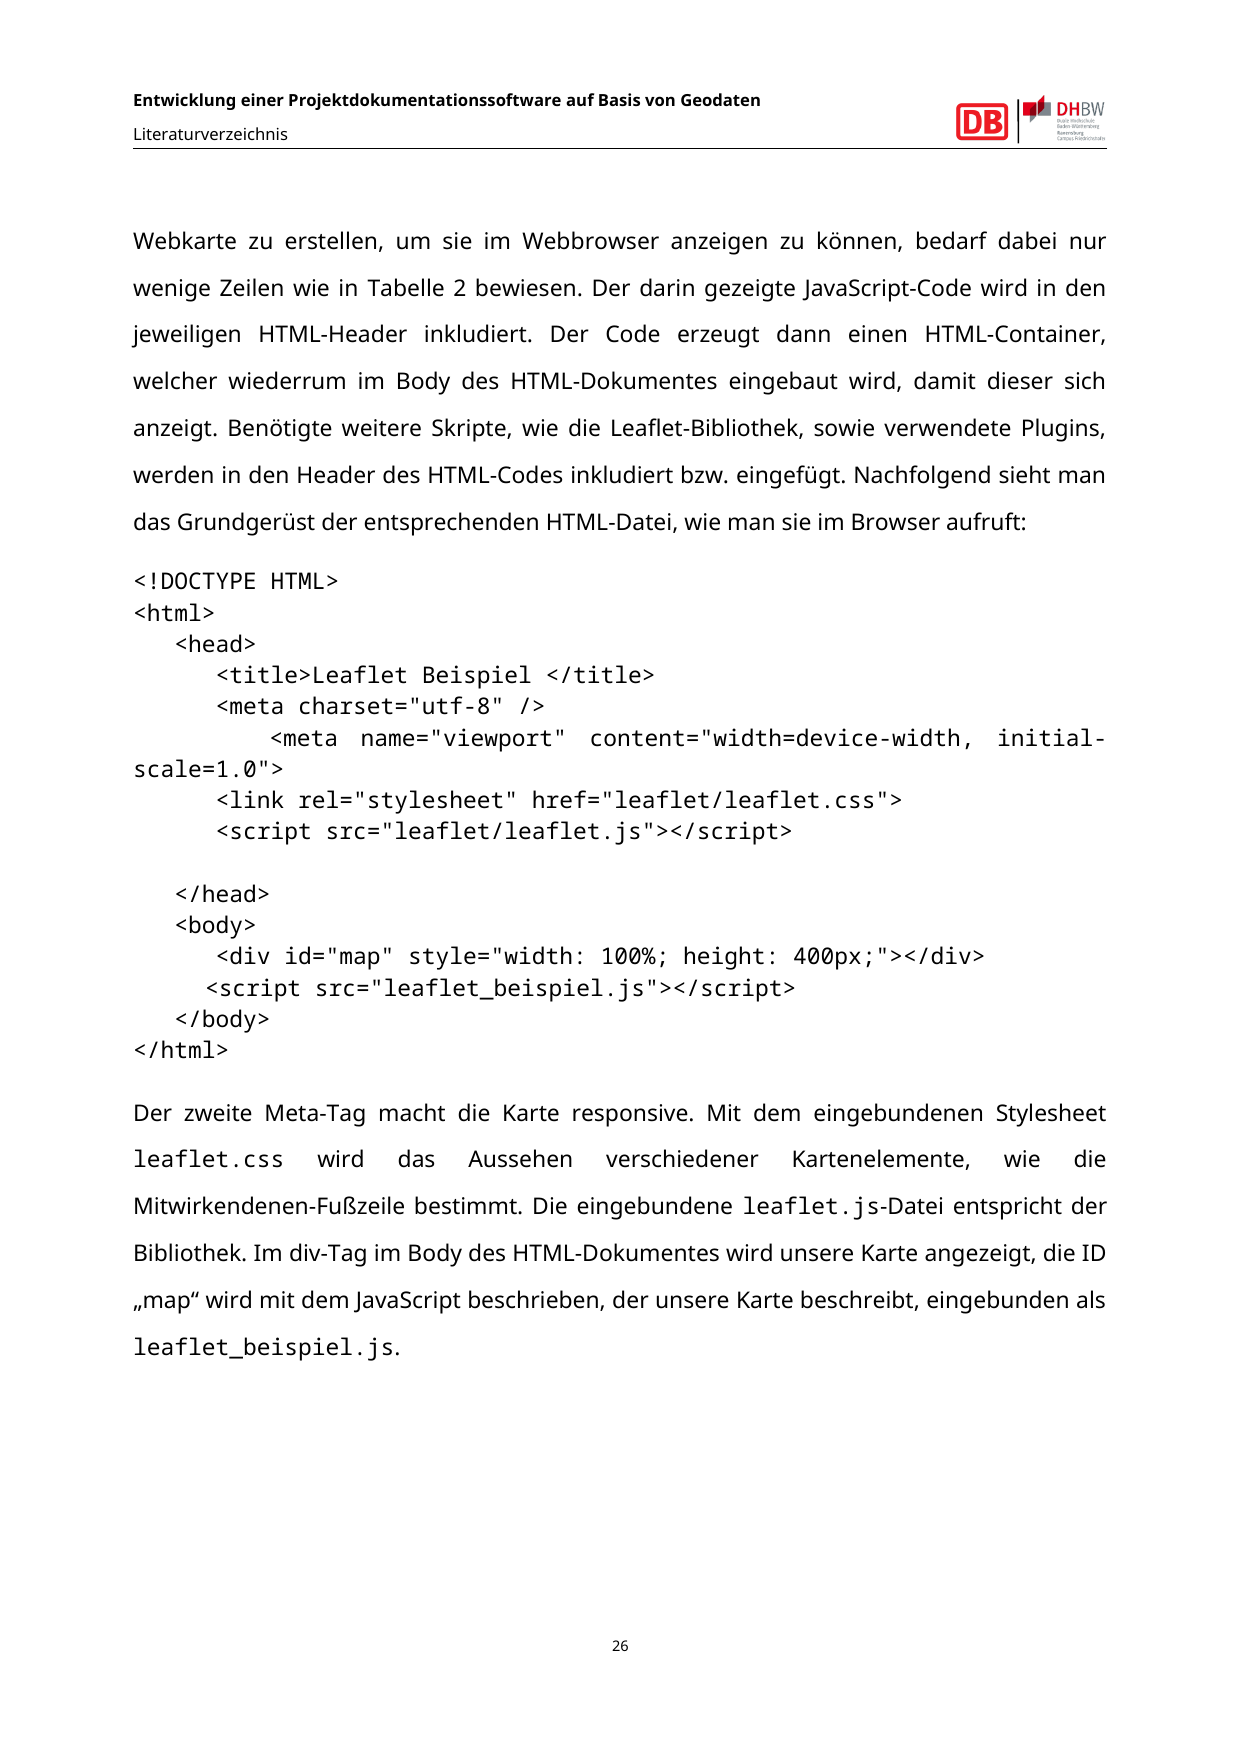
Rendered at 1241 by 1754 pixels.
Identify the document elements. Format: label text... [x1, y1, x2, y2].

text <meta charset="utf-8" /> [133, 690, 1107, 722]
text <script src="leaflet/leaflet.js"></script> [133, 815, 1107, 847]
picture [1023, 95, 1106, 141]
text <head> [133, 628, 1107, 659]
text <script src="leaflet_beispiel.js"></script> [133, 972, 1107, 1003]
text <link rel="stylesheet" href="leaflet/leaflet.css"> [133, 784, 1107, 815]
picture [956, 103, 1009, 141]
text </head> [133, 878, 1107, 909]
text <div id="map" style="width: 100%; height: 400px;"></div> [133, 940, 1107, 972]
text </html> [133, 1034, 1107, 1065]
text Der zweite Meta-Tag macht die Karte responsive. Mit dem eingebundenen Stylesheet leaflet.css wird das Aussehen verschiedener Kartenelemente, wie die Mitwirkendenen-Fußzeile bestimmt. Die eingebundene leaflet.js-Datei entspricht der Bibliothek. Im div-Tag im Body des HTML-Dokumentes wird unsere Karte angezeigt, die ID „map“ wird mit dem JavaScript beschrieben, der unsere Karte beschreibt, eingebunden als leaflet_beispiel.js. [133, 1097, 1107, 1362]
text <body> [133, 909, 1107, 940]
text <title>Leaflet Beispiel </title> [133, 659, 1107, 690]
text <html> [133, 597, 1107, 628]
text <meta name="viewport" content="width=device-width, initial-scale=1.0"> [133, 722, 1107, 784]
text <!DOCTYPE HTML> [133, 565, 1107, 597]
text </body> [133, 1003, 1107, 1034]
